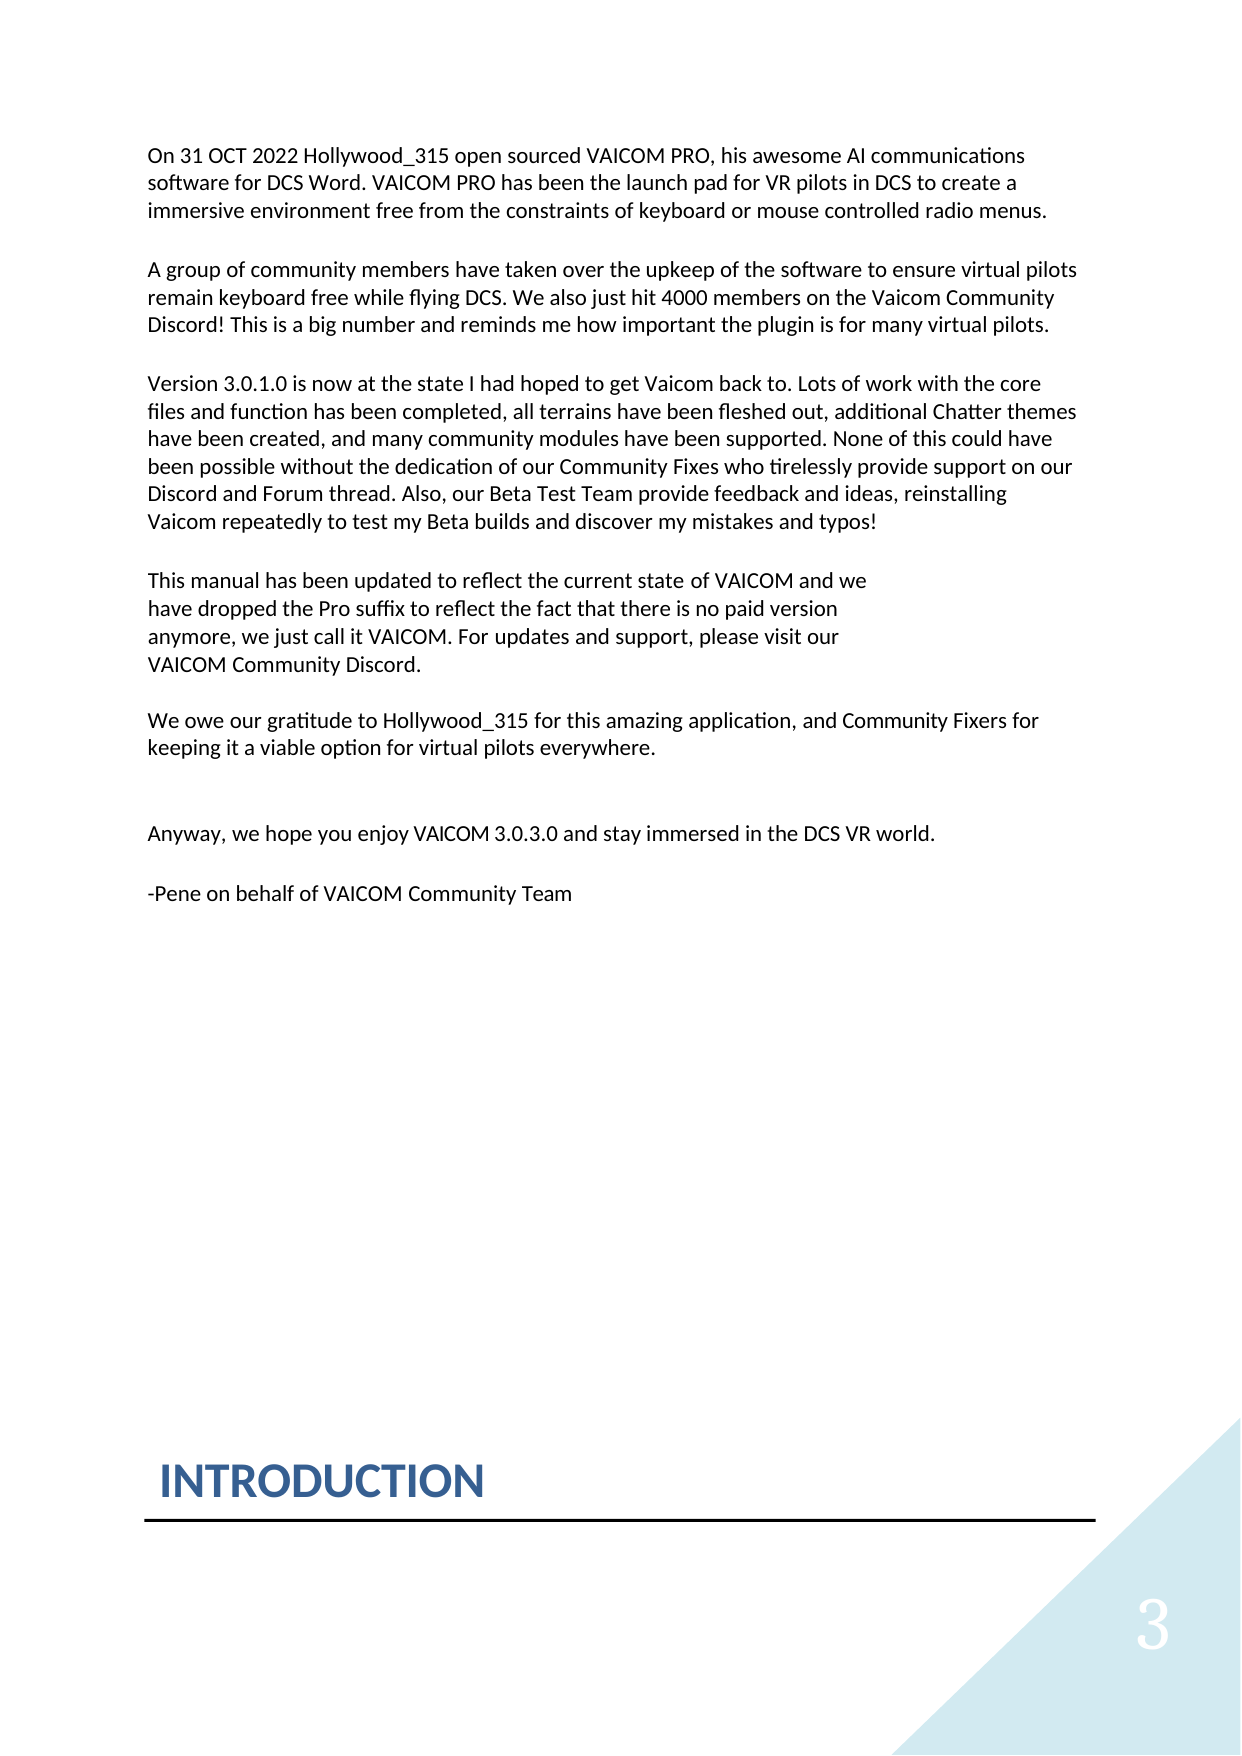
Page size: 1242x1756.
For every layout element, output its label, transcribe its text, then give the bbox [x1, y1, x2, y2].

text A group of community members have taken over the upkeep of the software to ensure virtual pilots remain keyboard free while flying DCS. We also just hit 4000 members on the Vaicom Community Discord! This is a big number and reminds me how important the plugin is for many virtual pilots. [147, 256, 1078, 338]
subtitle INTRODUCTION [147, 1449, 1131, 1509]
text We owe our gratitude to Hollywood_315 for this amazing application, and Community Fixers for keeping it a viable option for virtual pilots everywhere. [147, 706, 1078, 761]
text Version 3.0.1.0 is now at the state I had hoped to get Vaicom back to. Lots of work with the core files and function has been completed, all terrains have been fleshed out, additional Chatter themes have been created, and many community modules have been supported. None of this could have been possible without the dedication of our Community Fixes who tirelessly provide support on our Discord and Forum thread. Also, our Beta Test Team provide feedback and ideas, reinstalling Vaicom repeatedly to test my Beta builds and discover my mistakes and typos! [147, 370, 1078, 535]
text -Pene on behalf of VAICOM Community Team [147, 879, 1131, 907]
text Anyway, we hope you enjoy VAICOM 3.0.3.0 and stay immersed in the DCS VR world. [147, 819, 1131, 848]
text On 31 OCT 2022 Hollywood_315 open sourced VAICOM PRO, his awesome AI communications software for DCS Word. VAICOM PRO has been the launch pad for VR pilots in DCS to create a immersive environment free from the constraints of keyboard or mouse controlled radio menus. [147, 142, 1078, 224]
text This manual has been updated to reflect the current state of VAICOM and we have dropped the Pro suffix to reflect the fact that there is no paid version anymore, we just call it VAICOM. For updates and support, please visit our VAICOM Community Discord. [148, 566, 873, 678]
